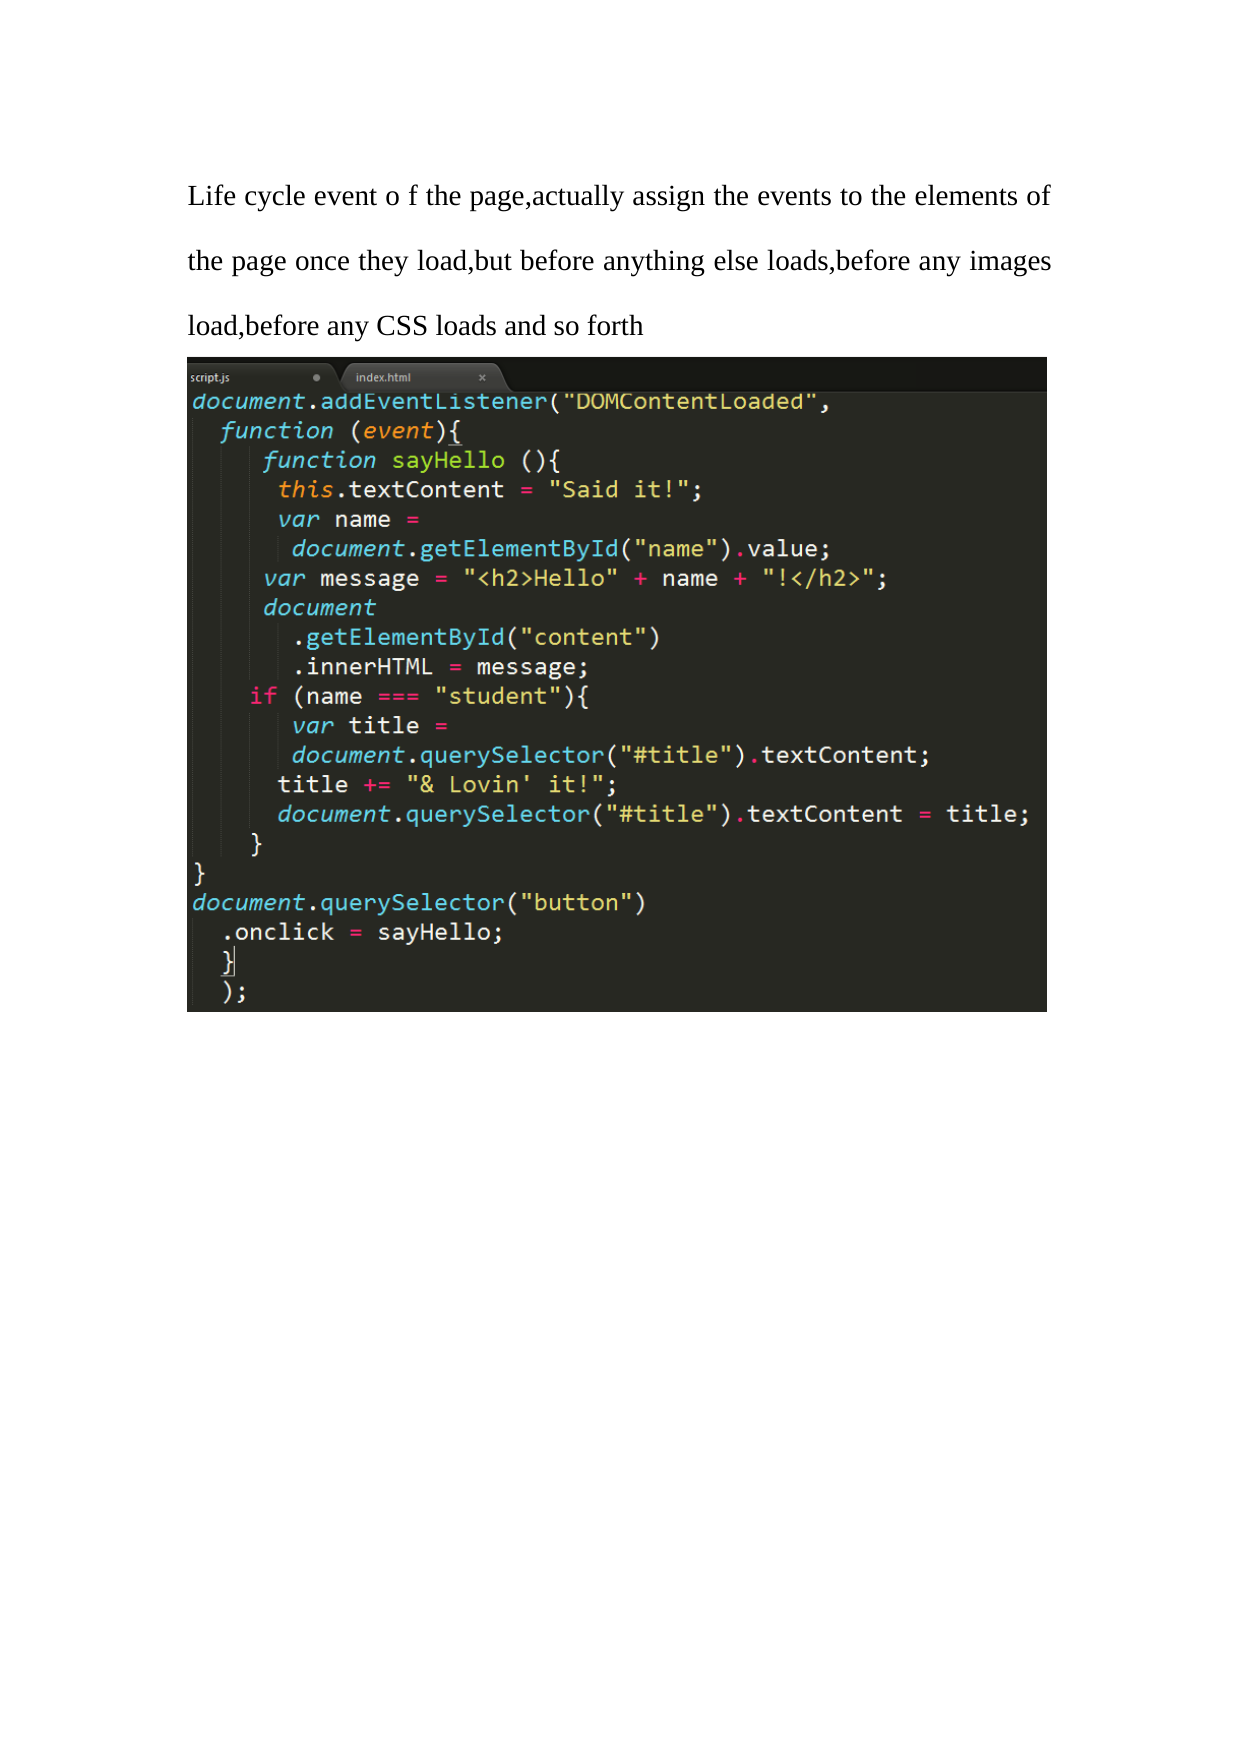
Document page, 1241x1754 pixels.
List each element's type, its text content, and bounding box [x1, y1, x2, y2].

picture [187, 356, 1047, 1012]
text Life cycle event o f the page,actually assign the events to the elements of the page once they load,but before anything else loads,before any images load,before any CSS loads and so forth [187, 162, 1053, 357]
